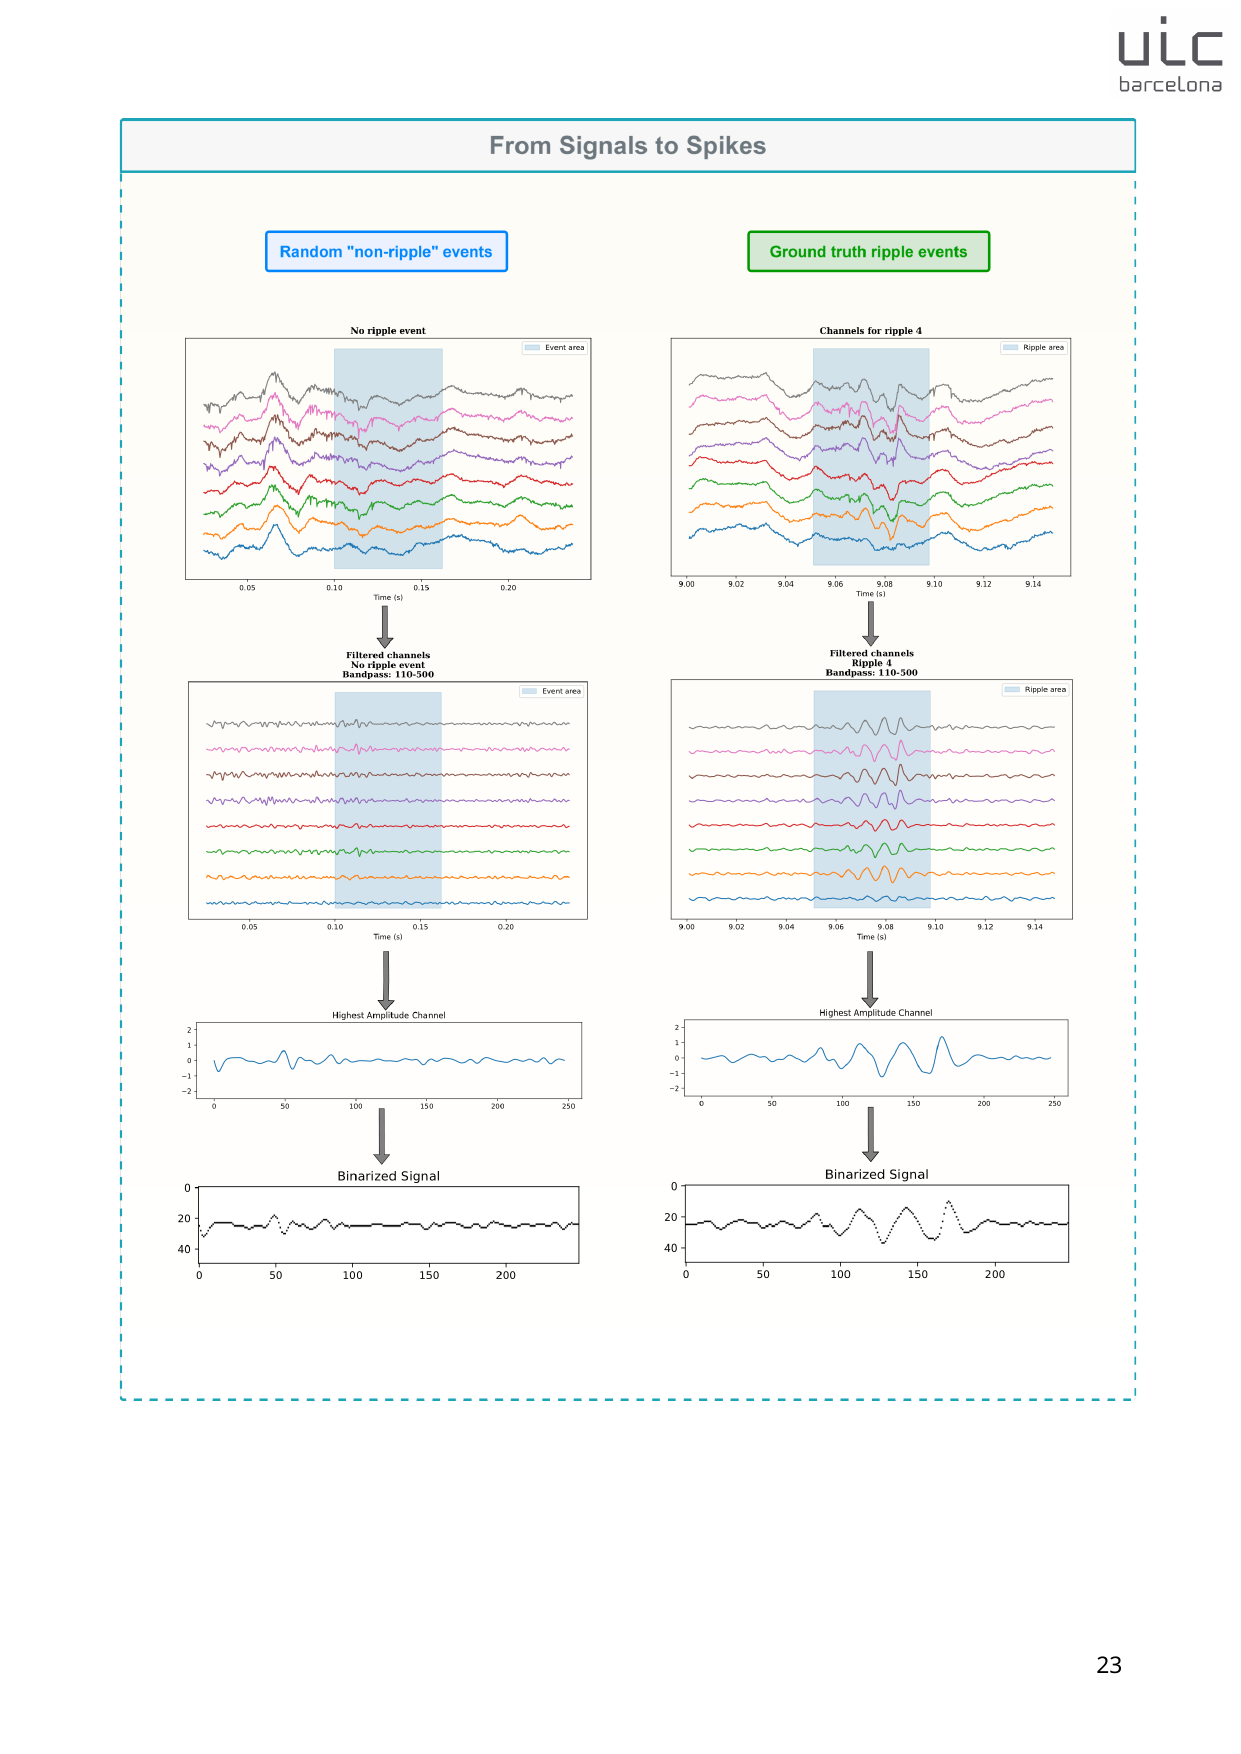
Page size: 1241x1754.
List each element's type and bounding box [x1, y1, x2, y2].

picture [119, 118, 1137, 1401]
picture [1110, 9, 1231, 98]
